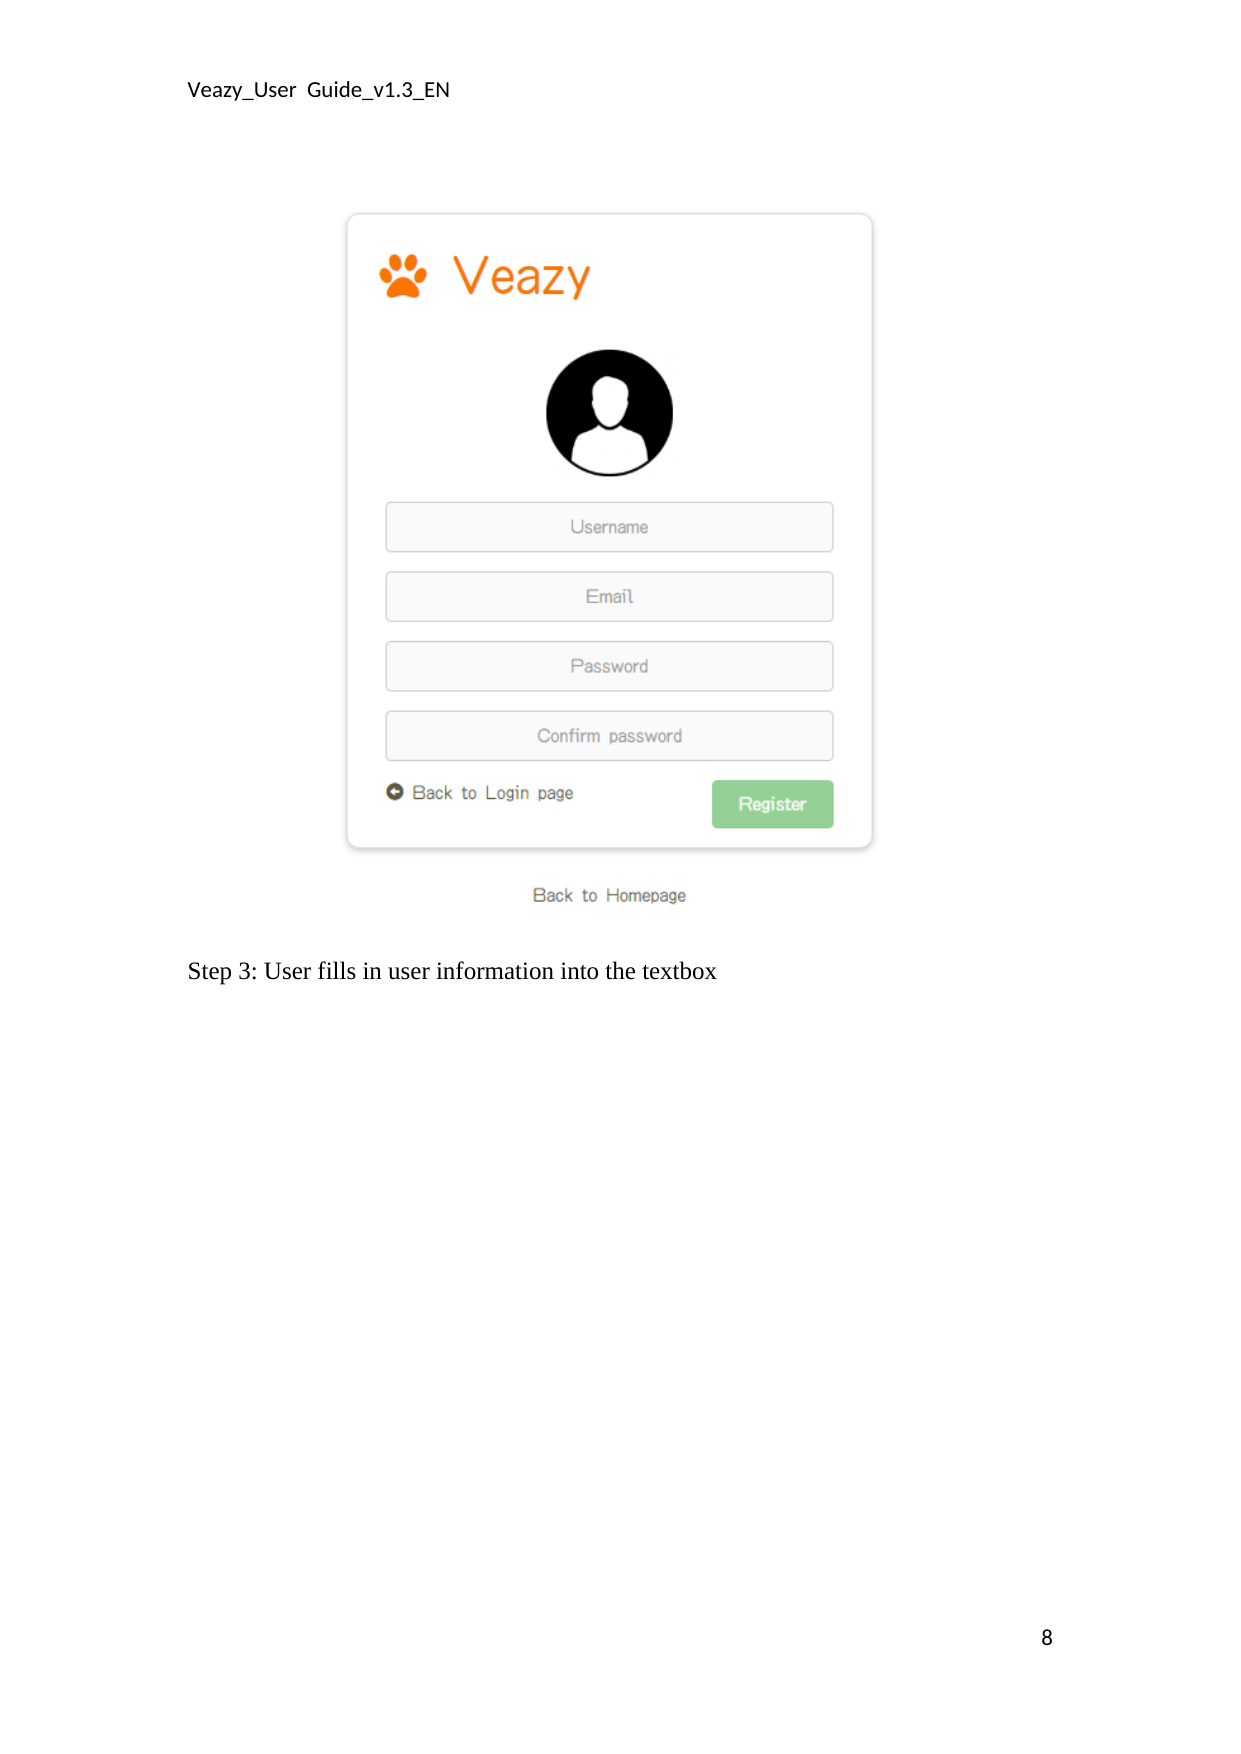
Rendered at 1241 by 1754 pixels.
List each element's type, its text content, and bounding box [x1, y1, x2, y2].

text Step 3: User fills in user information into the textbox [187, 956, 1053, 985]
picture [187, 180, 1053, 936]
